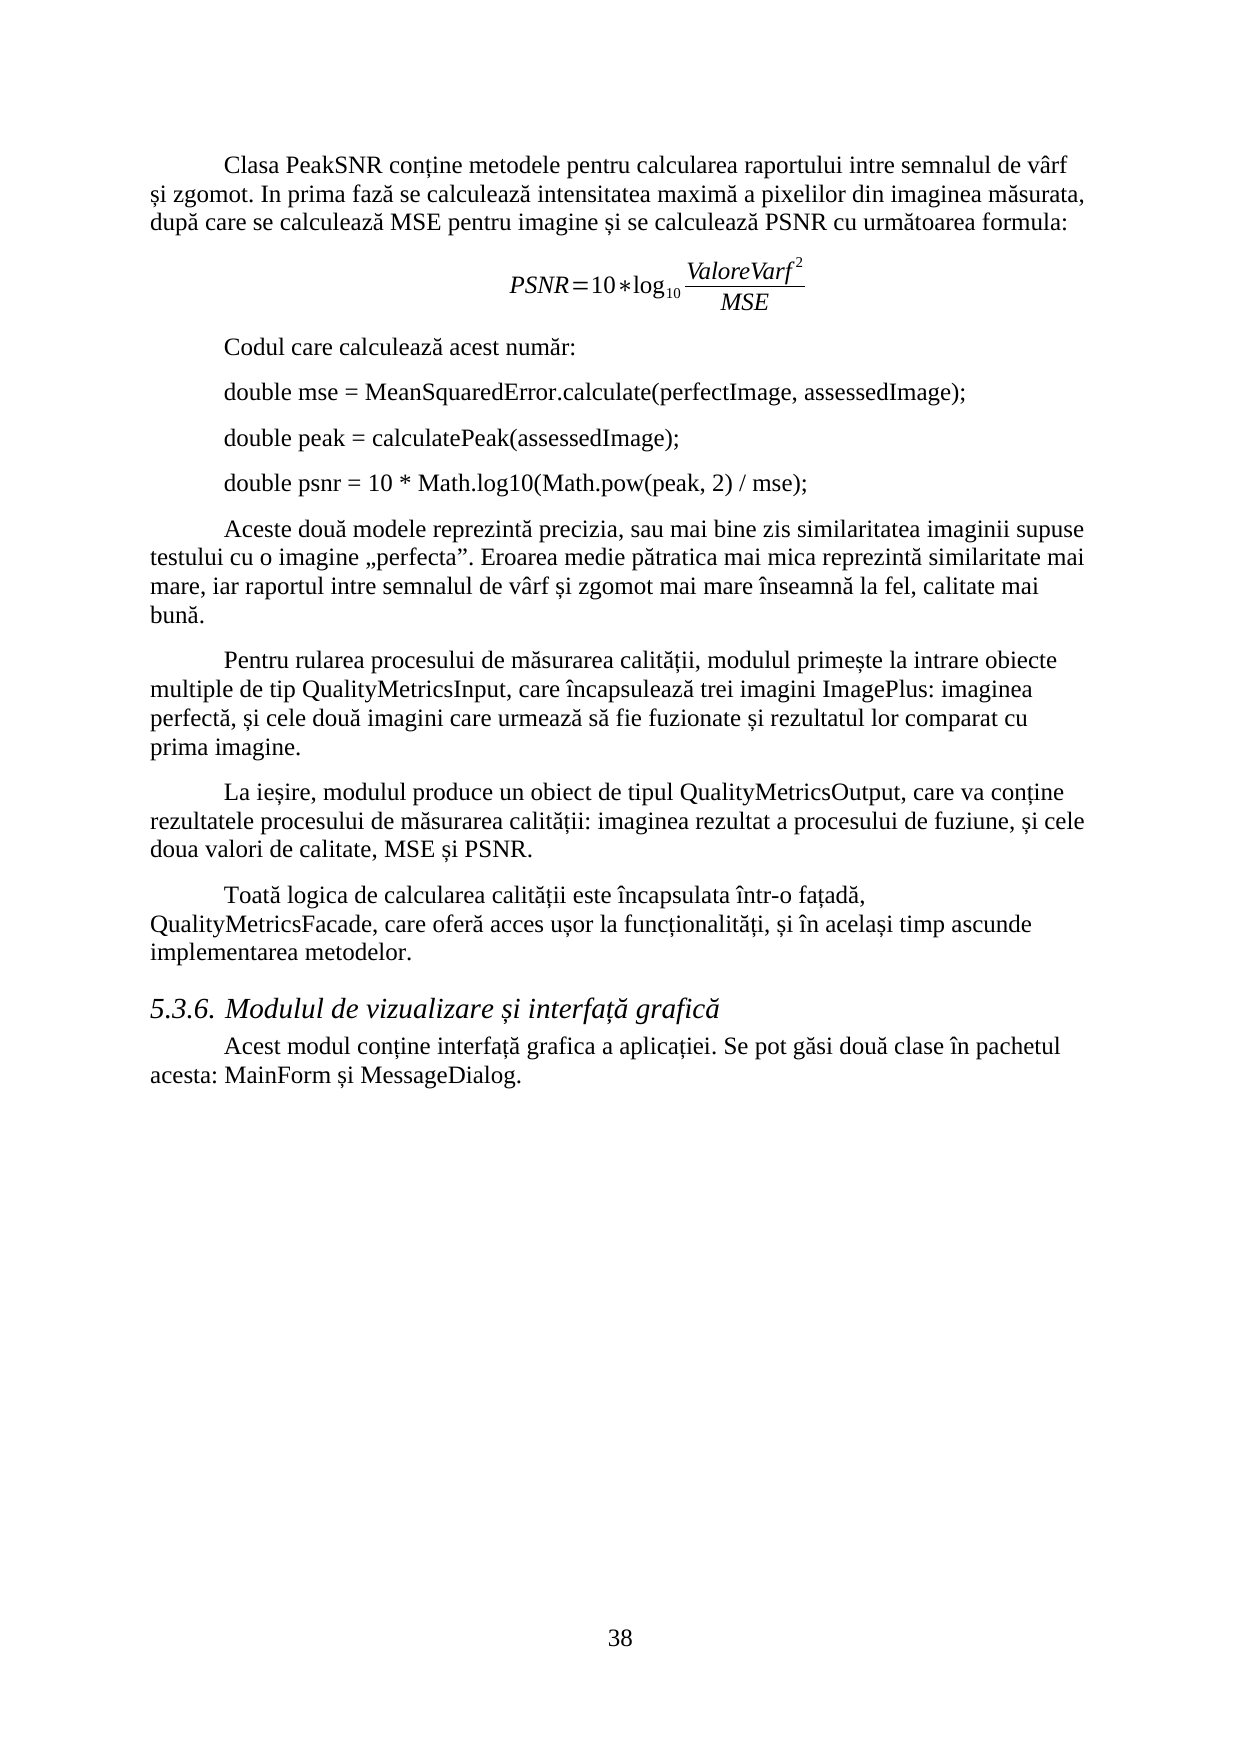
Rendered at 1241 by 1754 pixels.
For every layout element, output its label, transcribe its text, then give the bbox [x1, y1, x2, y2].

text Toată logica de calcularea calității este încapsulata într-o fațadă, QualityMetricsFacade, care oferă acces ușor la funcționalități, și în același timp ascunde implementarea metodelor. [150, 880, 1090, 966]
text double psnr = 10 * Math.log10(Math.pow(peak, 2) / mse); [150, 468, 1090, 497]
text Aceste două modele reprezintă precizia, sau mai bine zis similaritatea imaginii supuse testului cu o imagine „perfecta”. Eroarea medie pătratica mai mica reprezintă similaritate mai mare, iar raportul intre semnalul de vârf și zgomot mai mare înseamnă la fel, calitate mai bună. [150, 514, 1090, 629]
text Codul care calculează acest număr: [150, 332, 1090, 361]
subtitle Modulul de vizualizare și interfață grafică [150, 991, 1090, 1025]
text double mse = MeanSquaredError.calculate(perfectImage, assessedImage); [150, 377, 1090, 406]
text Clasa PeakSNR conține metodele pentru calcularea raportului intre semnalul de vârf și zgomot. In prima fază se calculează intensitatea maximă a pixelilor din imaginea măsurata, după care se calculează MSE pentru imagine și se calculează PSNR cu următoarea formula: [150, 150, 1090, 236]
text Acest modul conține interfață grafica a aplicației. Se pot găsi două clase în pachetul acesta: MainForm și MessageDialog. [150, 1031, 1090, 1088]
text double peak = calculatePeak(assessedImage); [150, 423, 1090, 452]
text La ieșire, modulul produce un obiect de tipul QualityMetricsOutput, care va conține rezultatele procesului de măsurarea calității: imaginea rezultat a procesului de fuziune, și cele doua valori de calitate, MSE și PSNR. [150, 777, 1090, 863]
text Pentru rularea procesului de măsurarea calității, modulul primește la intrare obiecte multiple de tip QualityMetricsInput, care încapsulează trei imagini ImagePlus: imaginea perfectă, și cele două imagini care urmează să fie fuzionate și rezultatul lor comparat cu prima imagine. [150, 645, 1090, 760]
